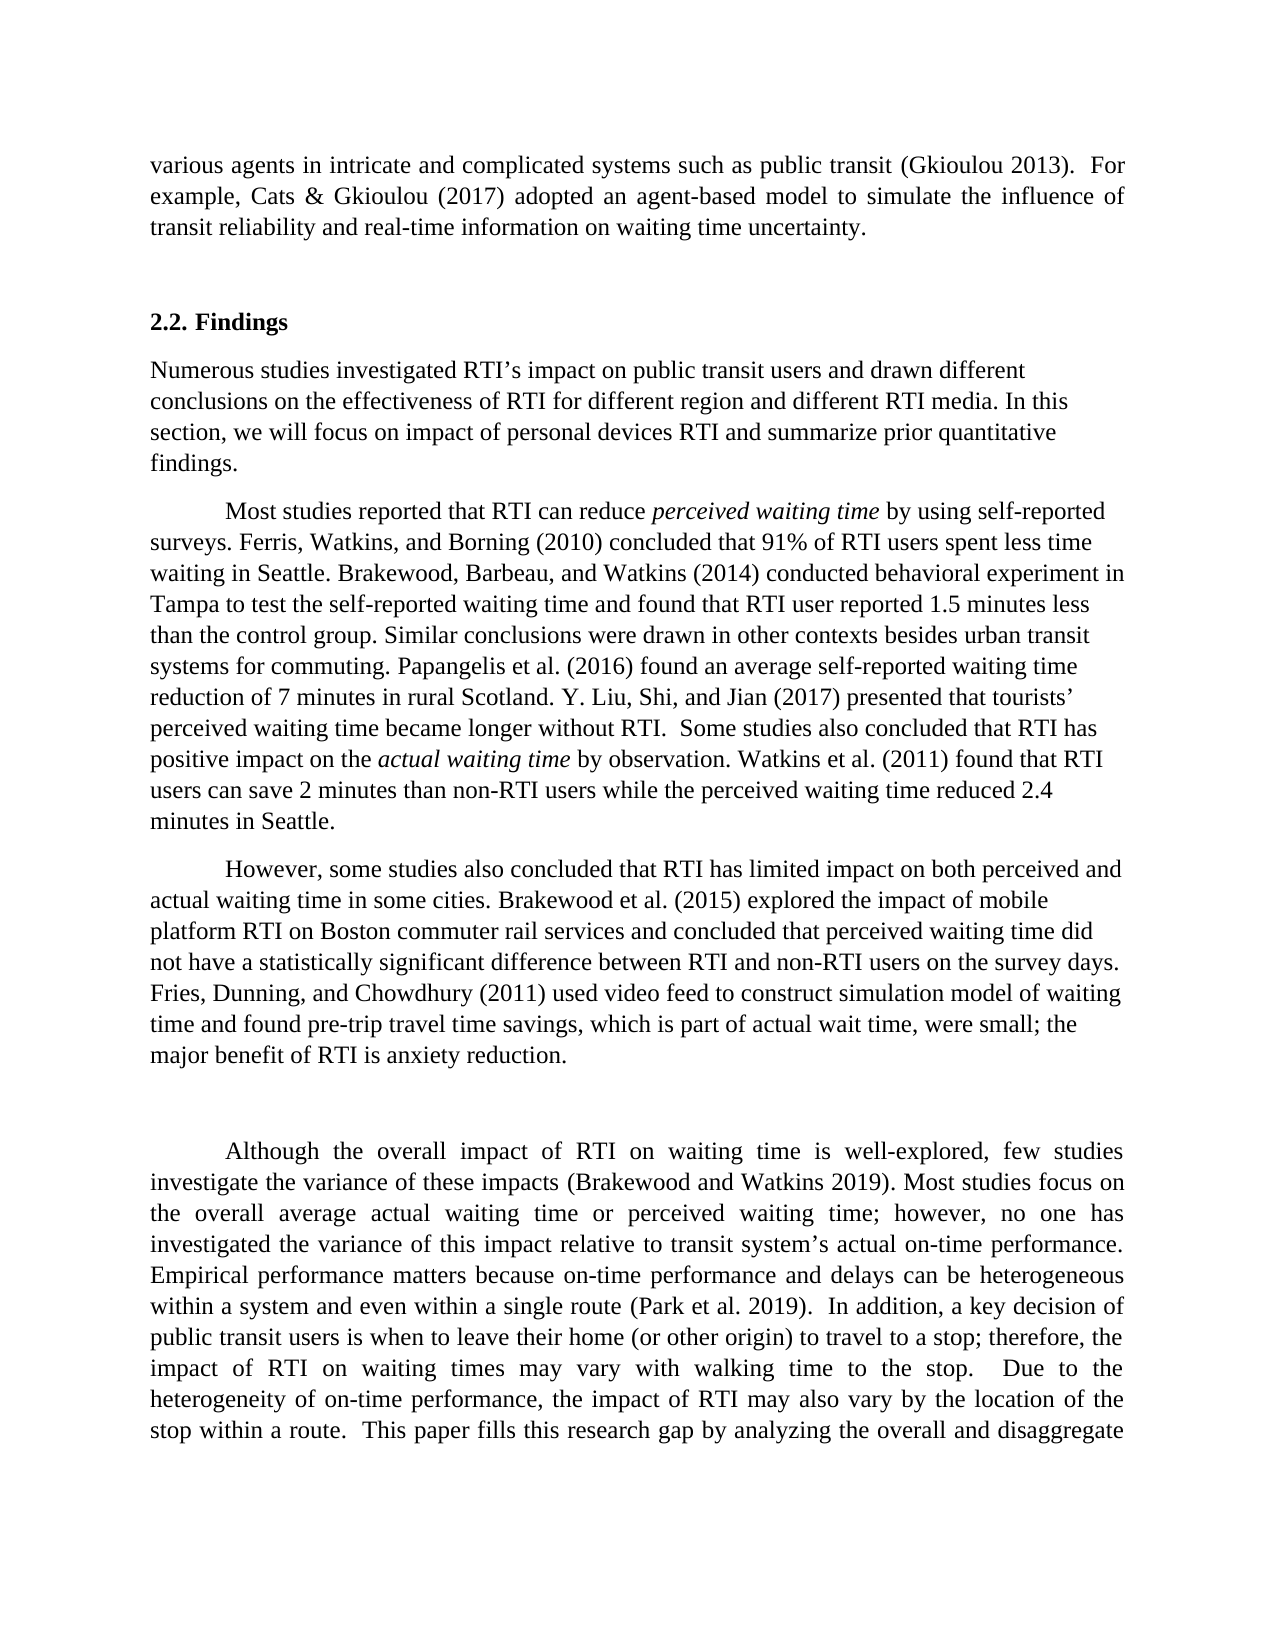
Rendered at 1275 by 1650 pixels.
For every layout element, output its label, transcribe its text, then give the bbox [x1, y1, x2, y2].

text Numerous studies investigated RTI’s impact on public transit users and drawn different conclusions on the effectiveness of RTI for different region and different RTI media. In this section, we will focus on impact of personal devices RTI and summarize prior quantitative findings. [150, 355, 1125, 477]
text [150, 150, 1125, 241]
text Most studies reported that RTI can reduce perceived waiting time by using self-reported surveys. Ferris, Watkins, and Borning (2010) concluded that 91% of RTI users spent less time waiting in Seattle. Brakewood, Barbeau, and Watkins (2014) conducted behavioral experiment in Tampa to test the self-reported waiting time and found that RTI user reported 1.5 minutes less than the control group. Similar conclusions were drawn in other contexts besides urban transit systems for commuting. Papangelis et al. (2016) found an average self-reported waiting time reduction of 7 minutes in rural Scotland. Y. Liu, Shi, and Jian (2017) presented that tourists’ perceived waiting time became longer without RTI. Some studies also concluded that RTI has positive impact on the actual waiting time by observation. Watkins et al. (2011) found that RTI users can save 2 minutes than non-RTI users while the perceived waiting time reduced 2.4 minutes in Seattle. [150, 496, 1125, 835]
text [150, 1136, 1125, 1444]
list Findings [150, 307, 1125, 336]
text However, some studies also concluded that RTI has limited impact on both perceived and actual waiting time in some cities. Brakewood et al. (2015) explored the impact of mobile platform RTI on Boston commuter rail services and concluded that perceived waiting time did not have a statistically significant difference between RTI and non-RTI users on the survey days. Fries, Dunning, and Chowdhury (2011) used video feed to construct simulation model of waiting time and found pre-trip travel time savings, which is part of actual wait time, were small; the major benefit of RTI is anxiety reduction. [150, 854, 1125, 1069]
